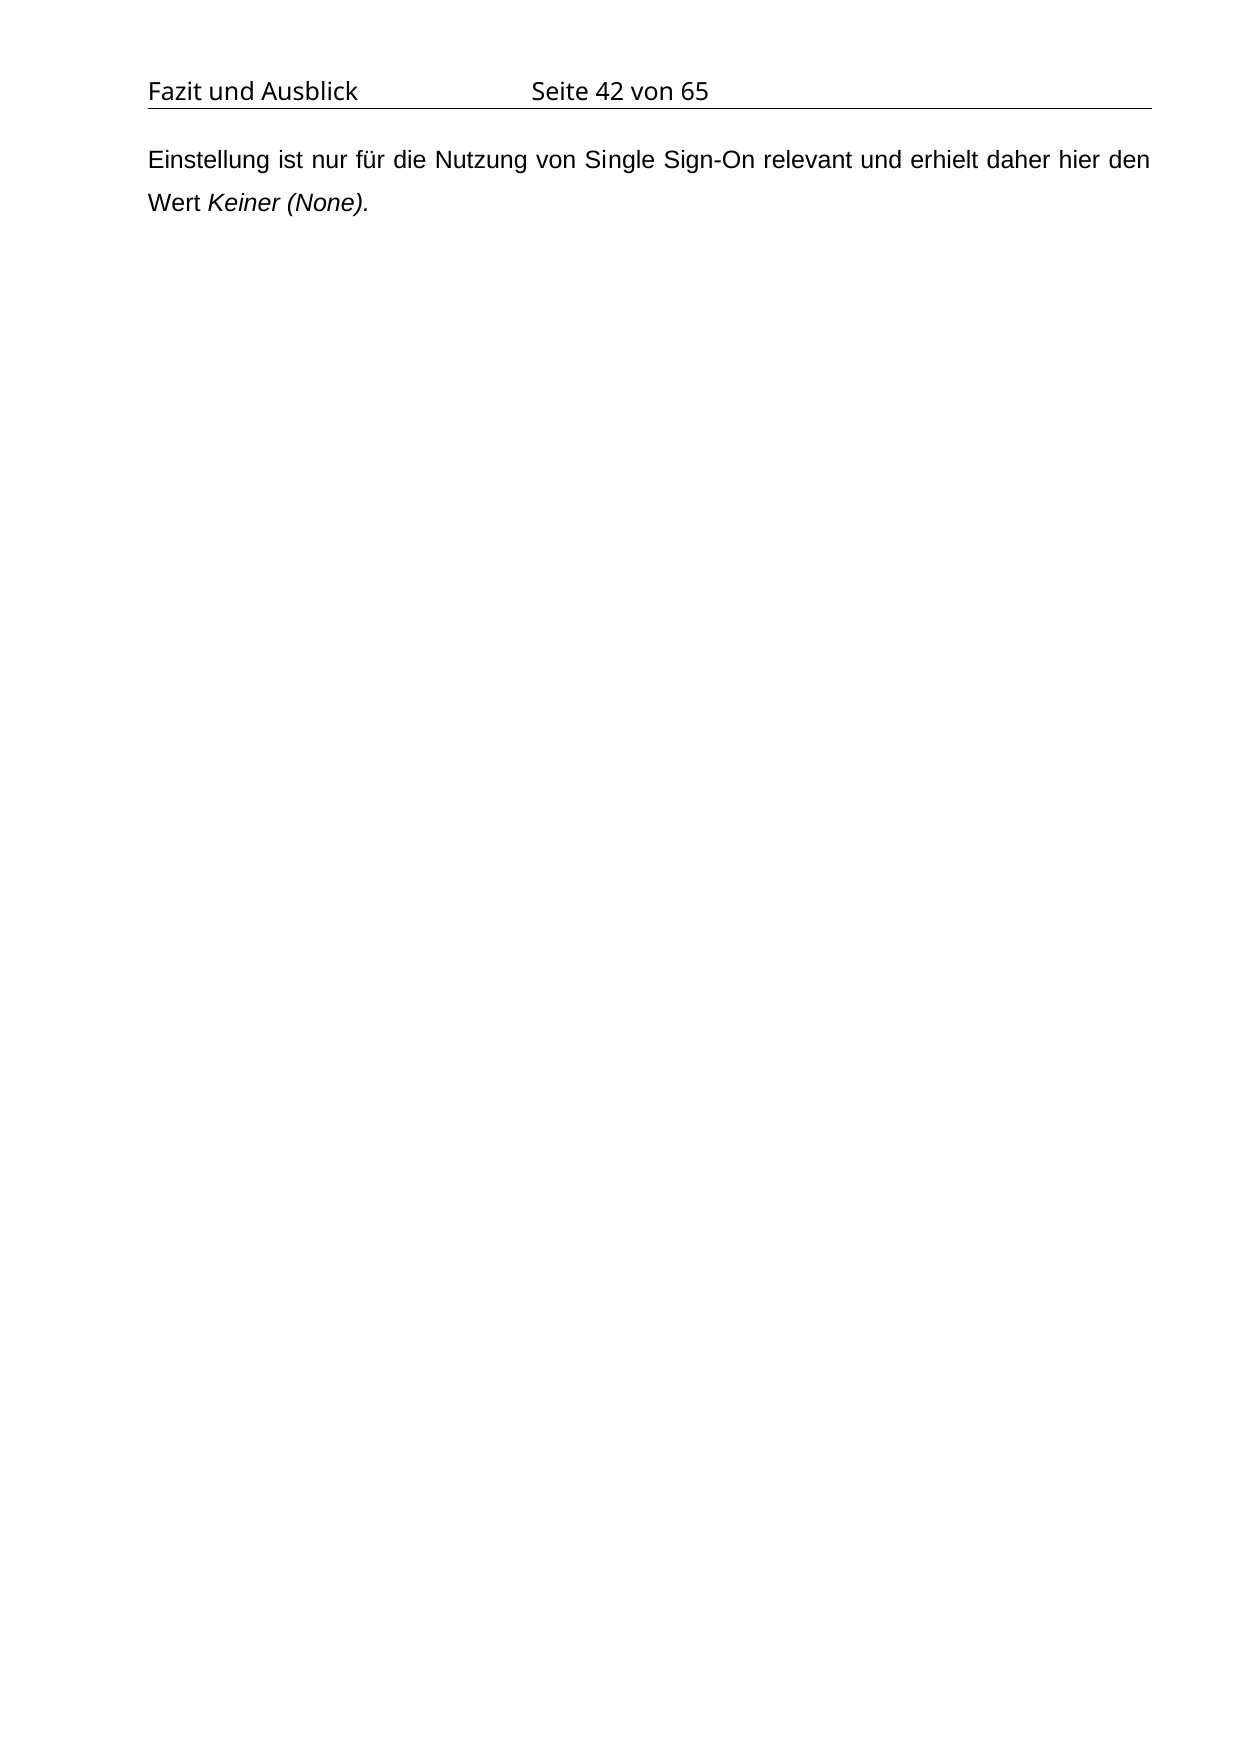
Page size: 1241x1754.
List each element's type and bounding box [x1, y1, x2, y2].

text [148, 145, 1152, 217]
